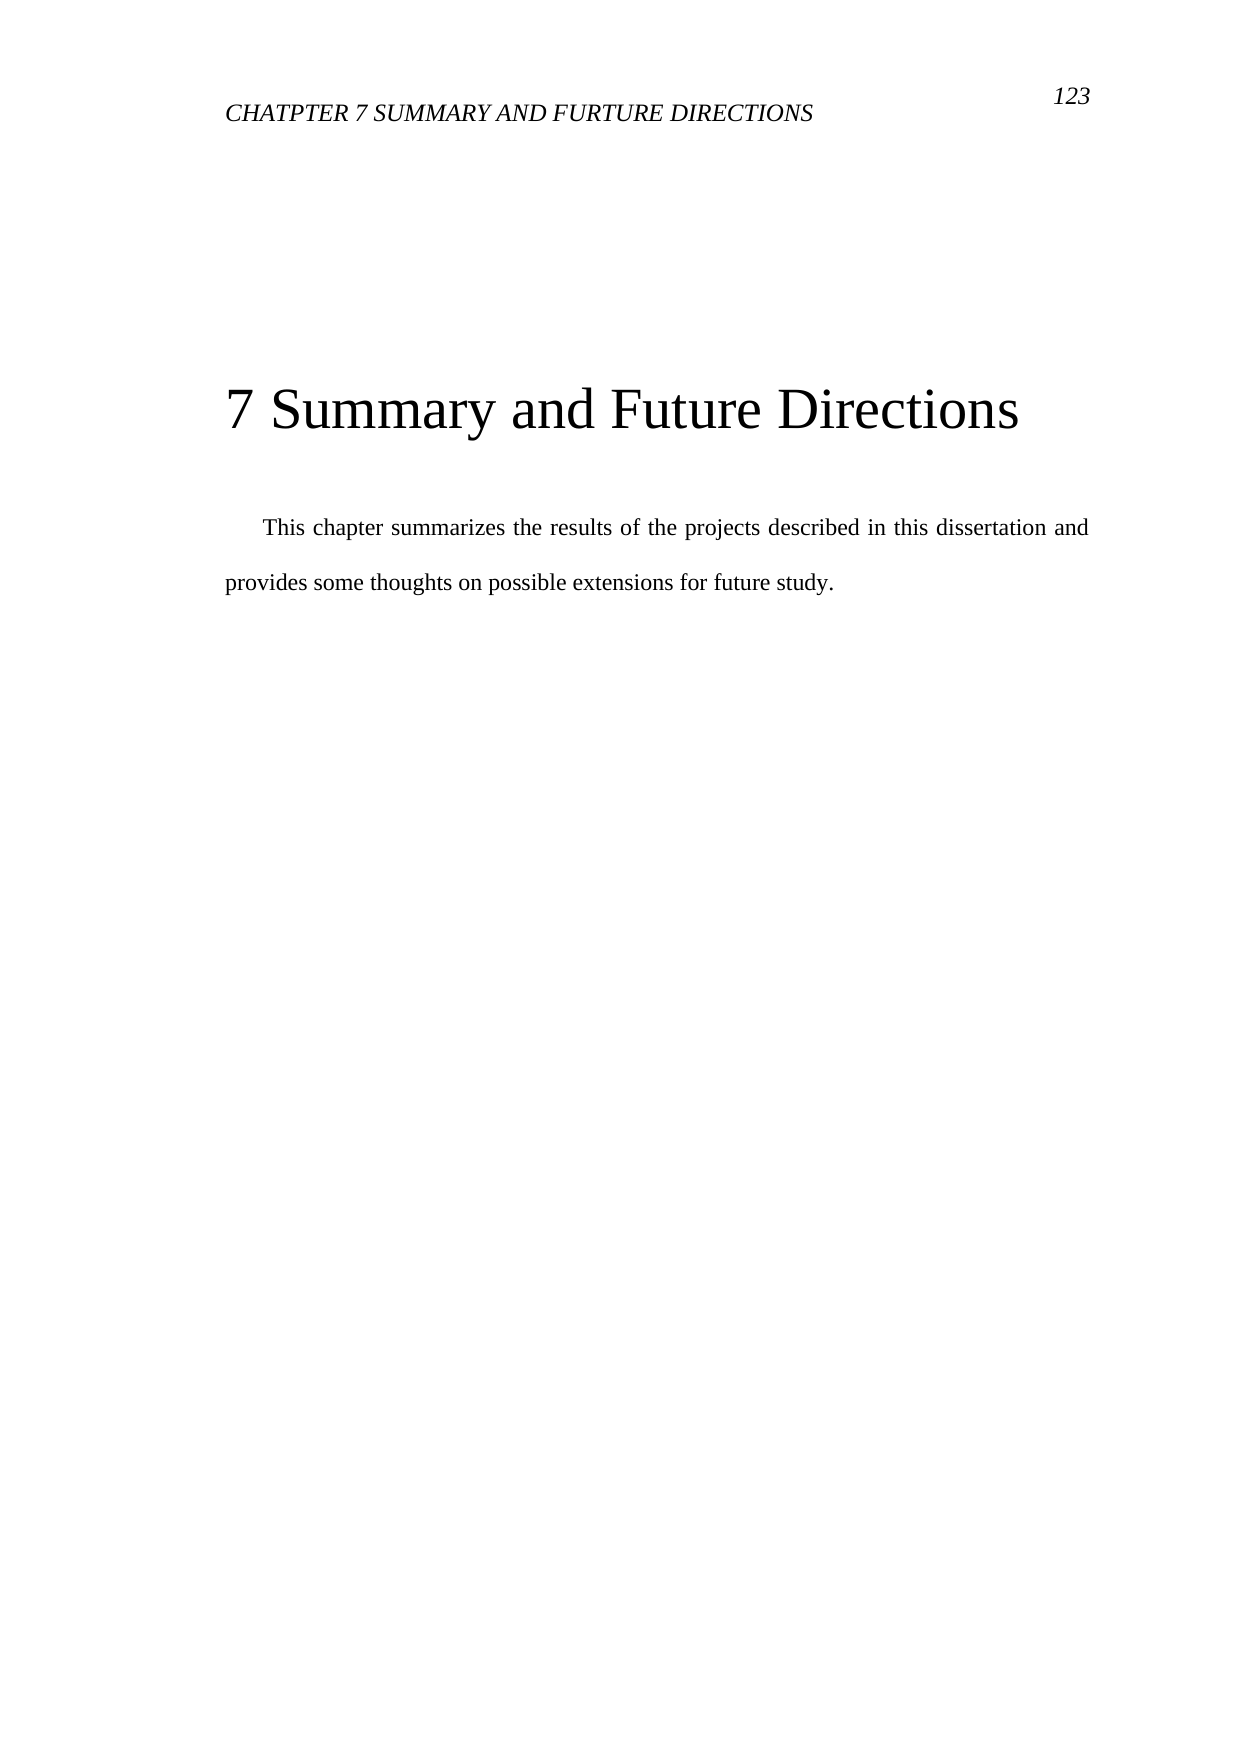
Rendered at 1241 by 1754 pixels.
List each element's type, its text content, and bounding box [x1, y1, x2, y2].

subtitle Summary and Future Directions [225, 374, 1090, 441]
text This chapter summarizes the results of the projects described in this dissertation and provides some thoughts on possible extensions for future study. [225, 513, 1090, 596]
